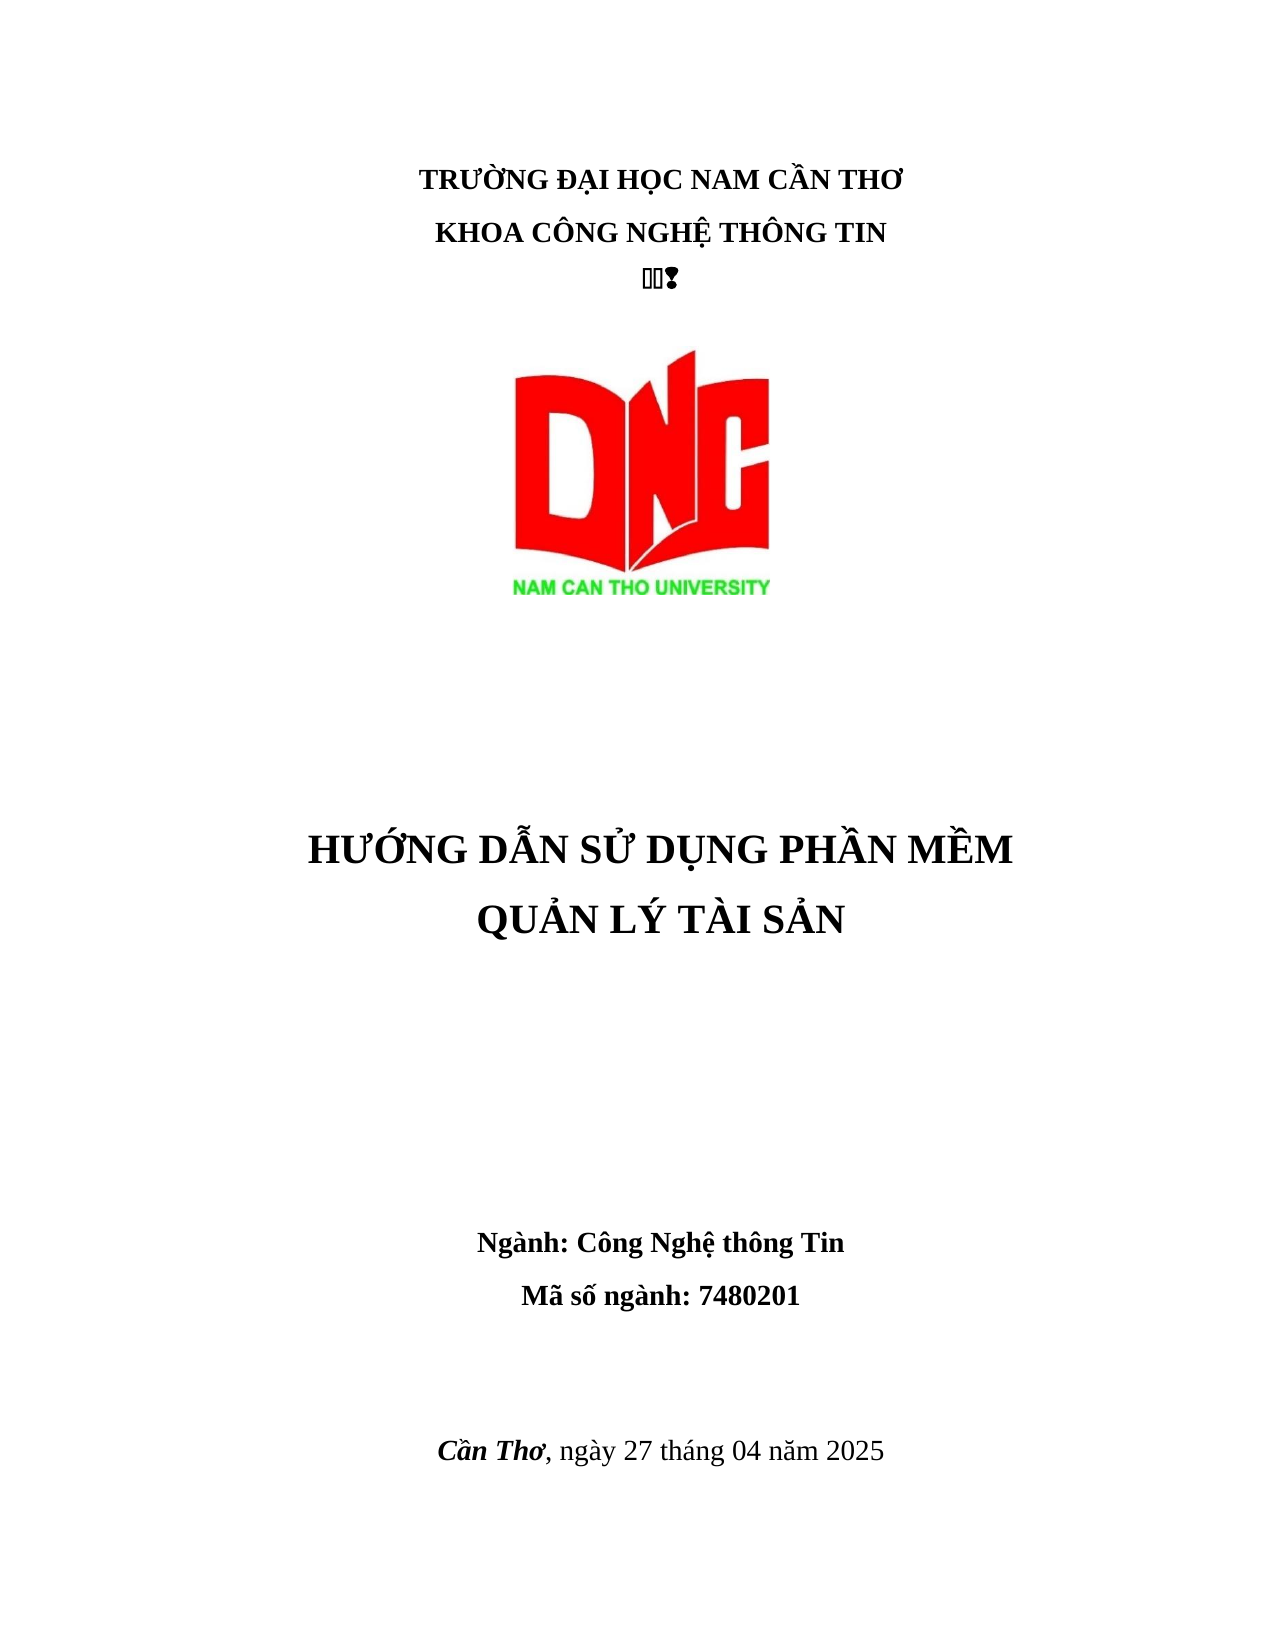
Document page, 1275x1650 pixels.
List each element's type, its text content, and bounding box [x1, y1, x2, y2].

text Mã số ngành: 7480201 [150, 1278, 1125, 1312]
text Cần Thơ, ngày 27 tháng 04 năm 2025 [150, 1433, 1125, 1467]
text Ngành: Công Nghệ thông Tin [150, 1225, 1125, 1259]
text QUẢN LÝ TÀI SẢN [150, 895, 1125, 943]
picture [512, 346, 771, 595]
text HƯỚNG DẪN SỬ DỤNG PHẦN MỀM [150, 825, 1125, 873]
text KHOA CÔNG NGHỆ THÔNG TIN [150, 215, 1125, 249]
text TRƯỜNG ĐẠI HỌC NAM CẦN THƠ [150, 162, 1125, 196]
